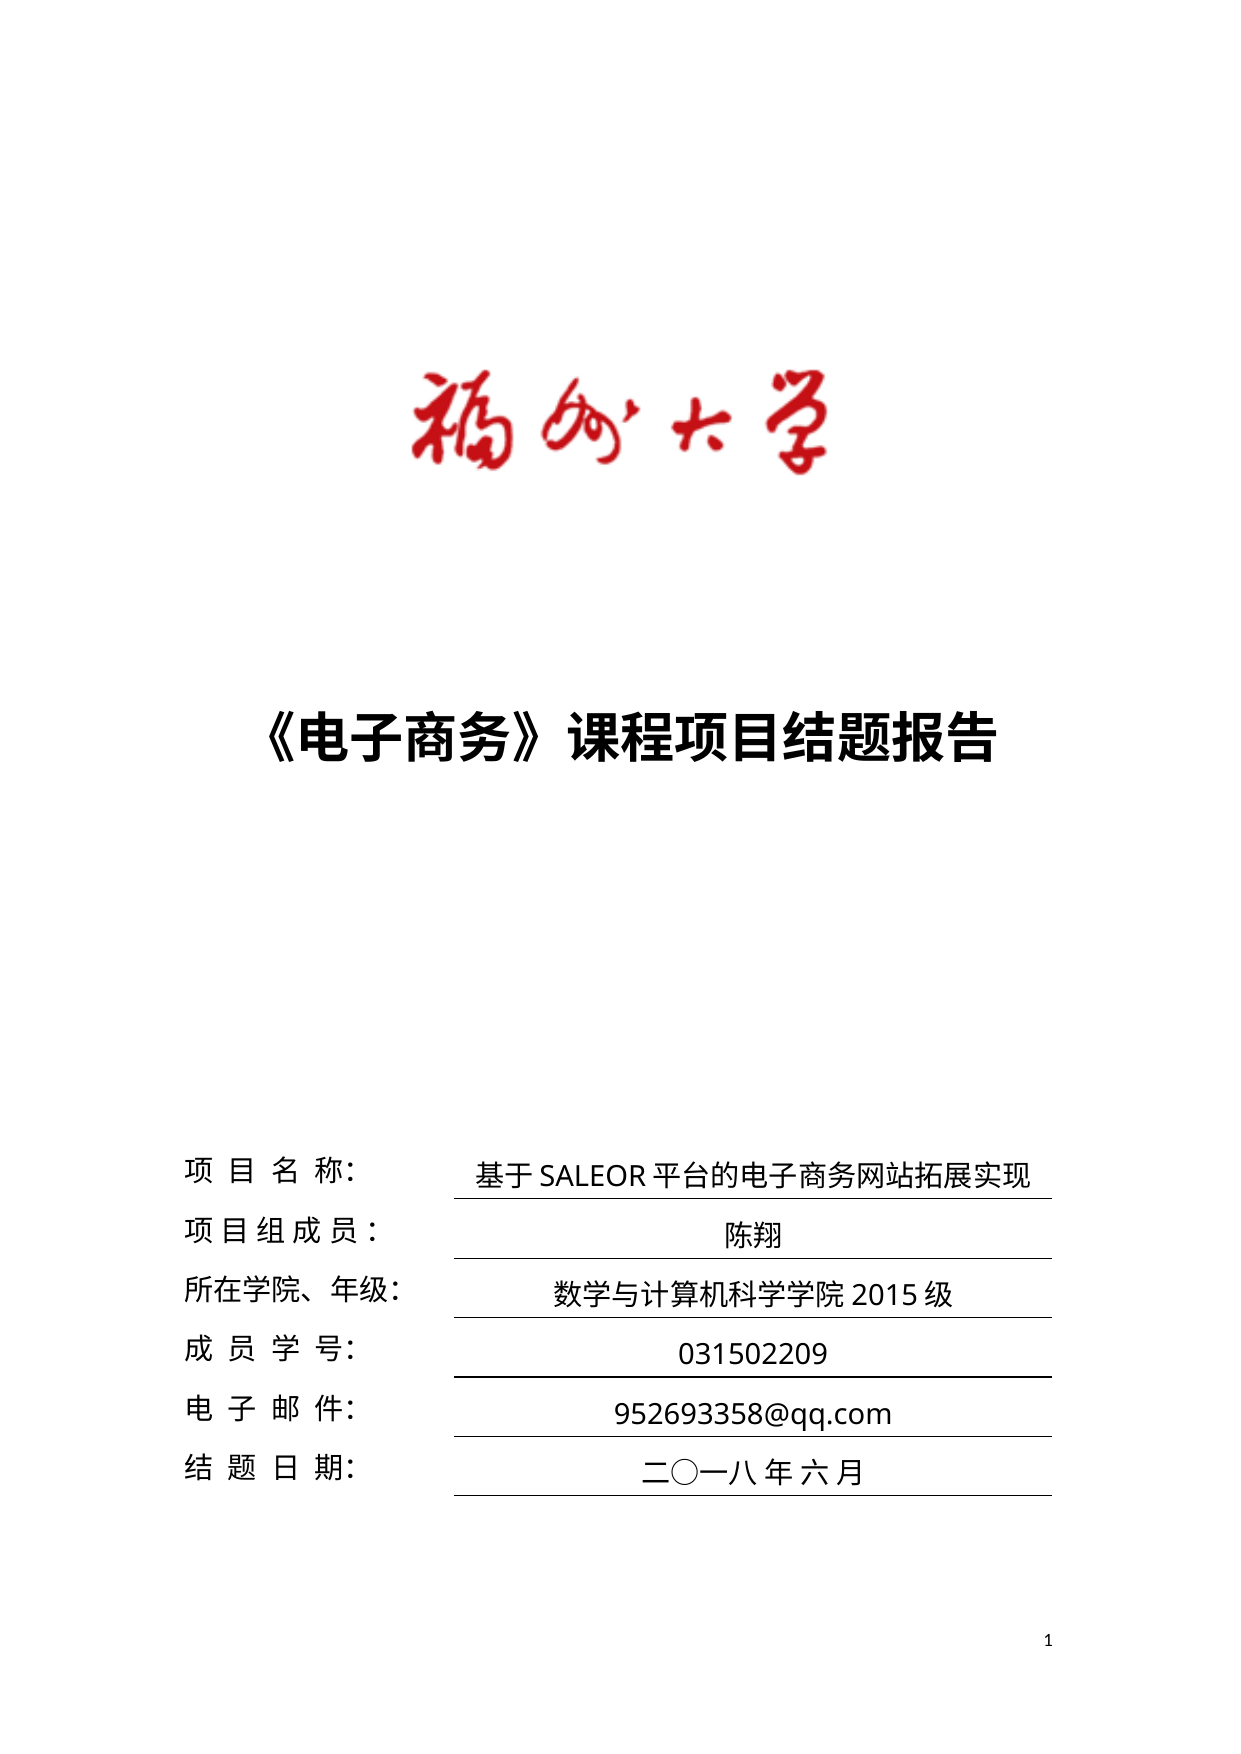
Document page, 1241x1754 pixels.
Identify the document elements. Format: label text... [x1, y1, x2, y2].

table_cell 952693358@qq.com [454, 1378, 1052, 1436]
table_cell 结题日期： [173, 1436, 454, 1495]
table_cell 项目组成员： [173, 1198, 454, 1258]
table_header 基于SALEOR平台的电子商务网站拓展实现 [454, 1140, 1052, 1198]
text 《电子商务》课程项目结题报告 [187, 685, 1053, 783]
table_header 项目名称： [173, 1140, 454, 1198]
picture [535, 356, 649, 490]
picture [659, 356, 747, 490]
picture [757, 356, 840, 490]
table_cell 二○一八 年 六 月 [454, 1437, 1052, 1495]
picture [400, 356, 524, 490]
table_cell 成员学号： [173, 1317, 454, 1376]
table_cell 数学与计算机科学学院 2015级 [454, 1259, 1052, 1317]
table_cell 031502209 [454, 1318, 1052, 1376]
table_cell 所在学院、年级： [173, 1258, 454, 1317]
table_cell 电子邮件： [173, 1376, 454, 1436]
table_cell 陈翔 [454, 1199, 1052, 1258]
